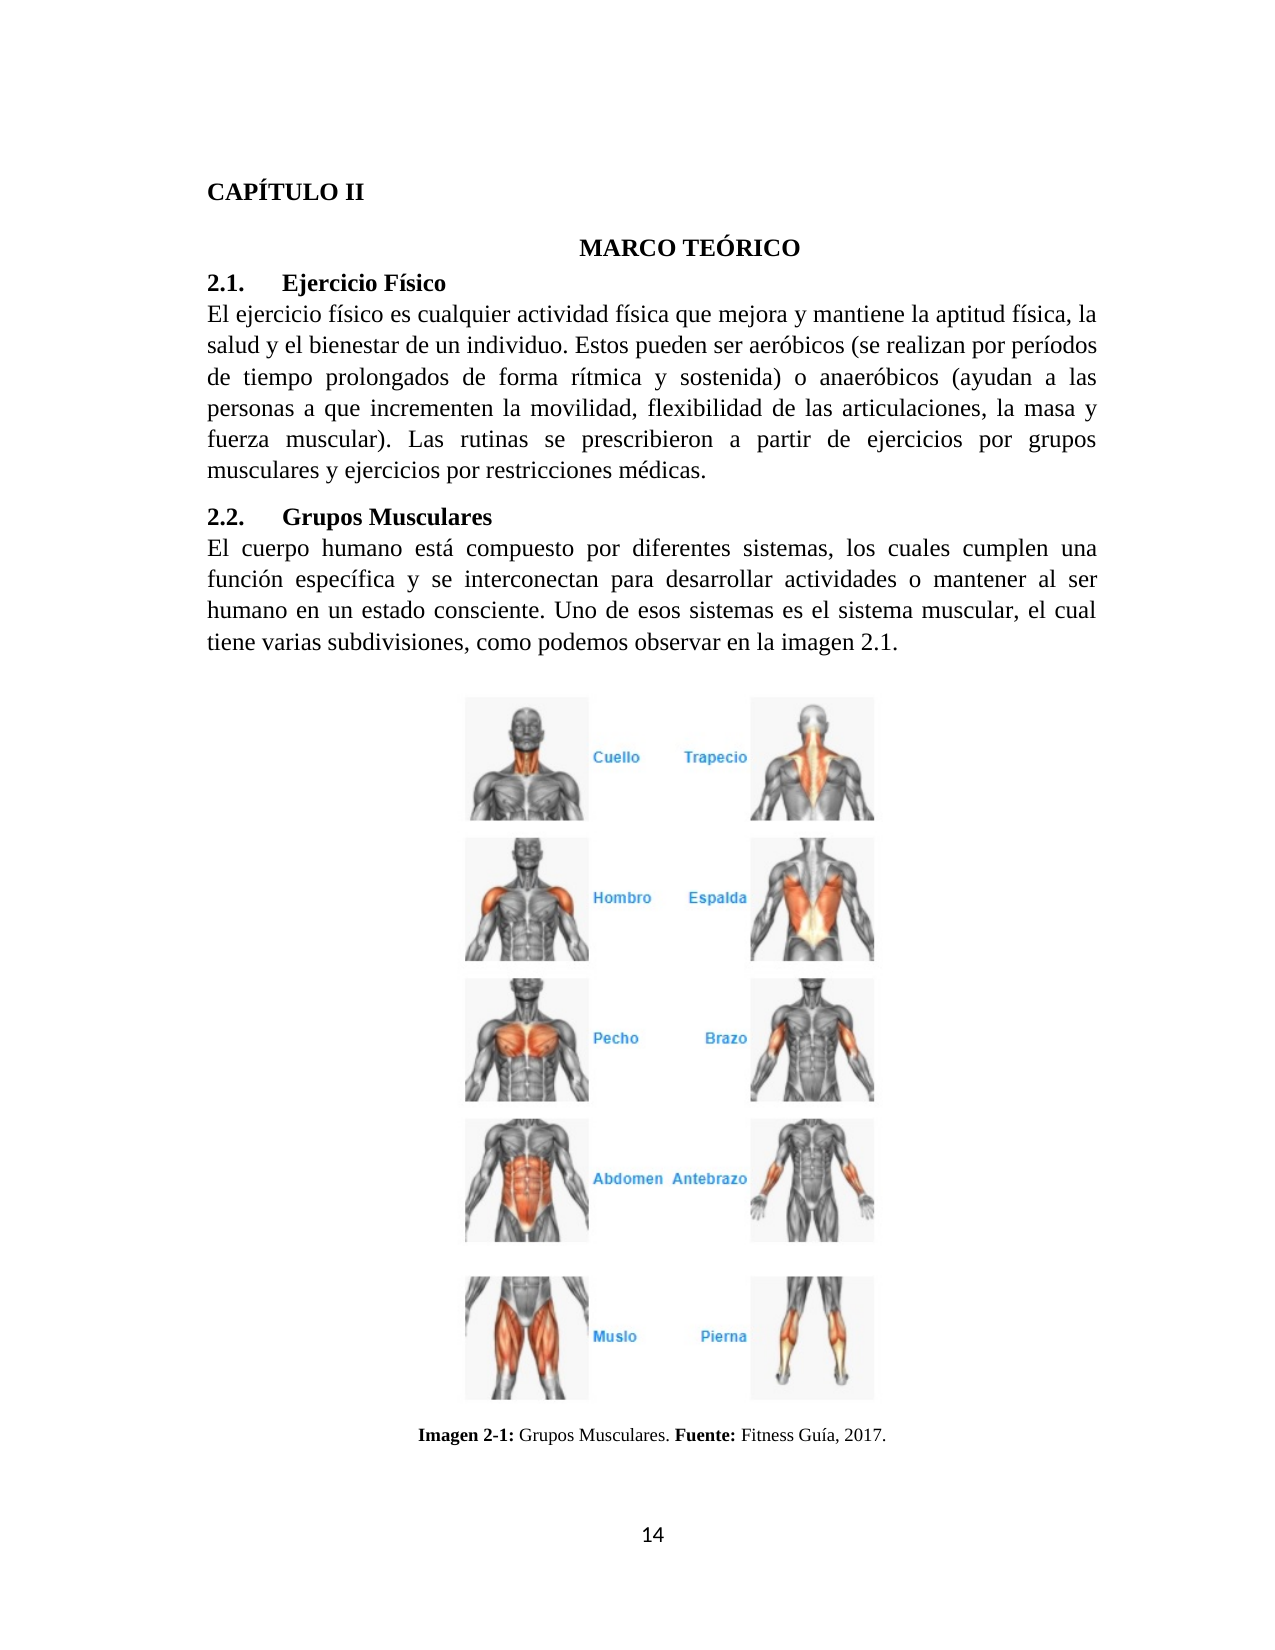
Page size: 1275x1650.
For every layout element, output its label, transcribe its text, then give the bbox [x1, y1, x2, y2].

text CAPÍTULO II [207, 177, 1098, 206]
subtitle Ejercicio Físico [207, 268, 1098, 297]
text El cuerpo humano está compuesto por diferentes sistemas, los cuales cumplen una función específica y se interconectan para desarrollar actividades o mantener al ser humano en un estado consciente. Uno de esos sistemas es el sistema muscular, el cual tiene varias subdivisiones, como podemos observar en la imagen 2.1. [207, 533, 1098, 655]
text El ejercicio físico es cualquier actividad física que mejora y mantiene la aptitud física, la salud y el bienestar de un individuo. Estos pueden ser aeróbicos (se realizan por períodos de tiempo prolongados de forma rítmica y sostenida) o anaeróbicos (ayudan a las personas a que incrementen la movilidad, flexibilidad de las articulaciones, la masa y fuerza muscular). Las rutinas se prescribieron a partir de ejercicios por grupos musculares y ejercicios por restricciones médicas. [207, 299, 1098, 483]
subtitle MARCO TEÓRICO [244, 233, 1098, 262]
subtitle Grupos Musculares [207, 502, 1098, 531]
picture [448, 674, 894, 1406]
text Imagen 2-1: Grupos Musculares. Fuente: Fitness Guía, 2017. [207, 1424, 1098, 1446]
